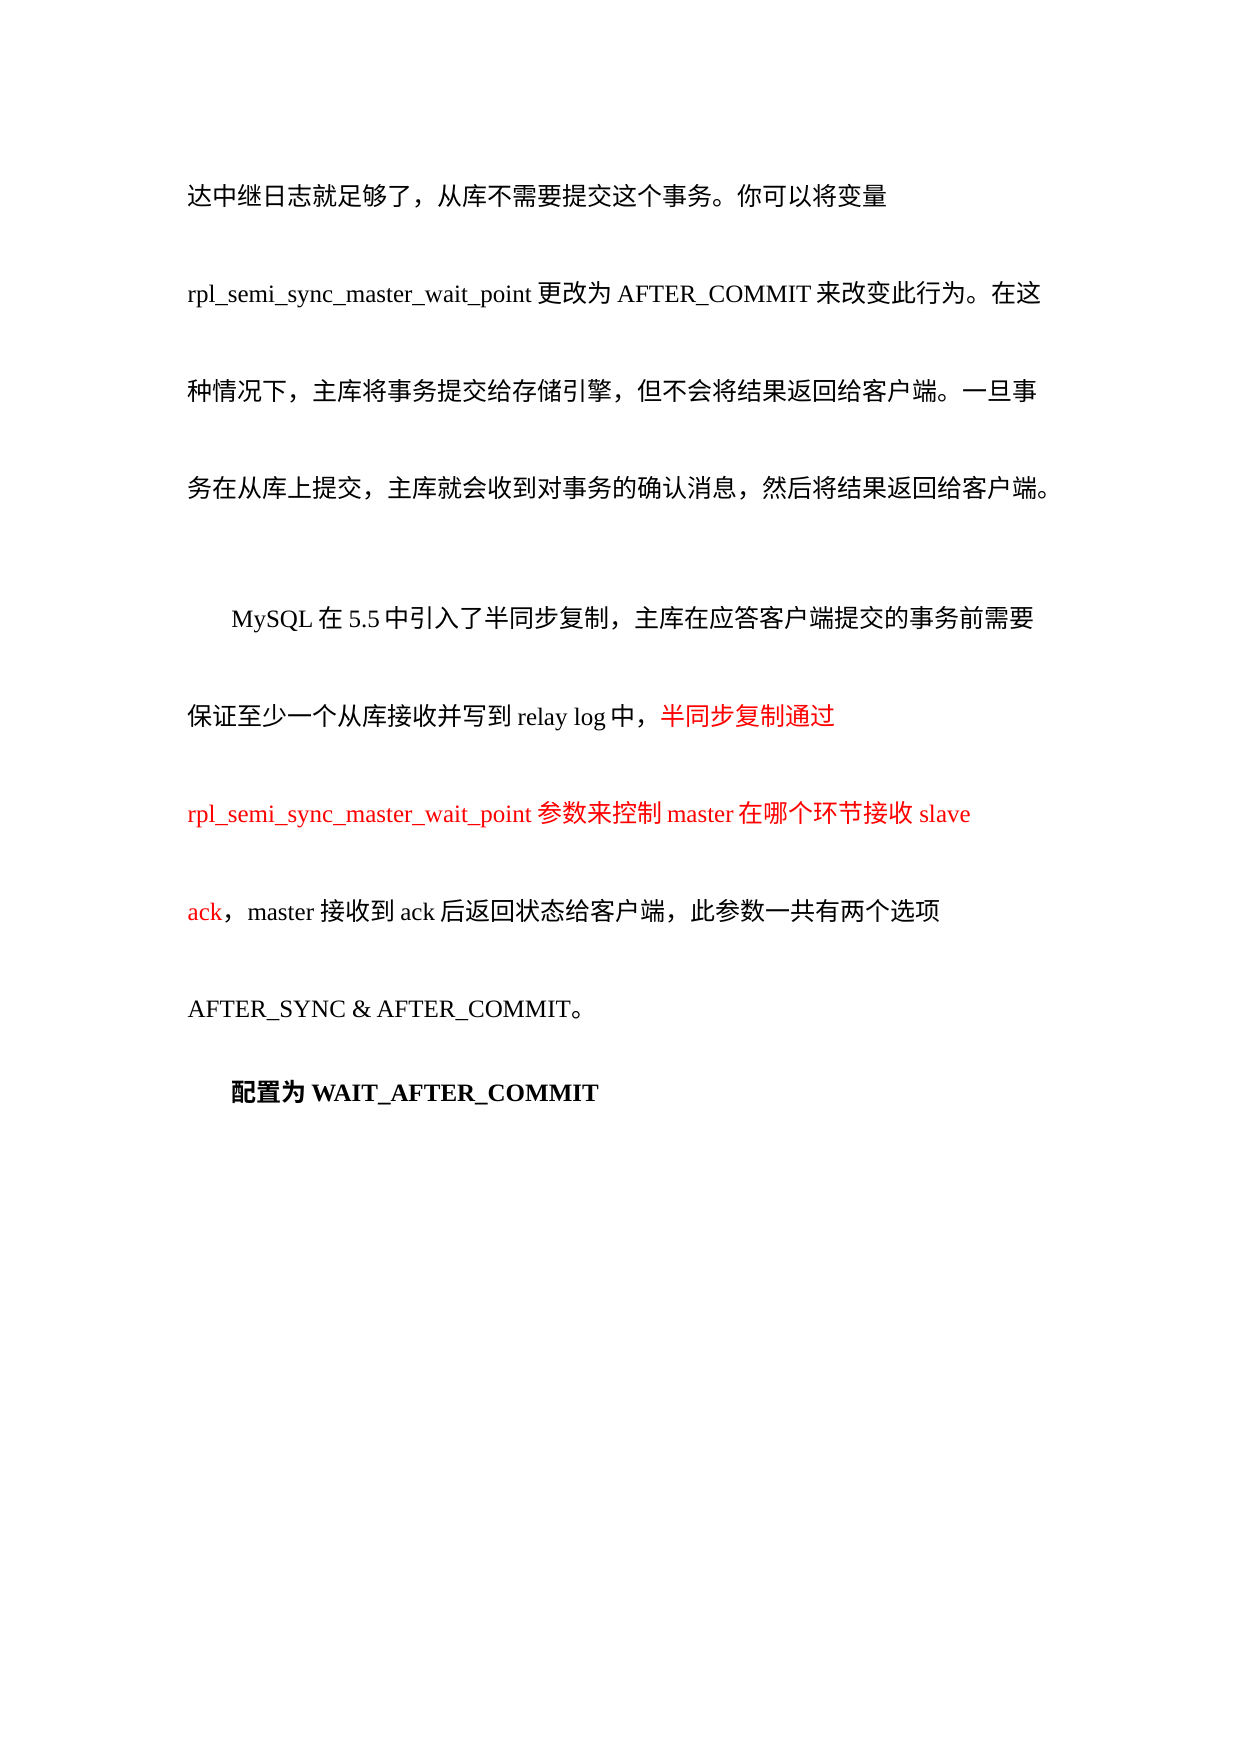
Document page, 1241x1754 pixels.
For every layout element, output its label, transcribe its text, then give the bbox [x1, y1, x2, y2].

text MySQL在5.5中引入了半同步复制，主库在应答客户端提交的事务前需要保证至少一个从库接收并写到relay log中，半同步复制通过rpl_semi_sync_master_wait_point参数来控制master在哪个环节接收 slave ack，master 接收到ack后返回状态给客户端，此参数一共有两个选项 AFTER_SYNC & AFTER_COMMIT。 [187, 584, 1053, 1039]
text 配置为WAIT_AFTER_COMMIT [187, 1058, 1053, 1123]
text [187, 162, 1053, 519]
